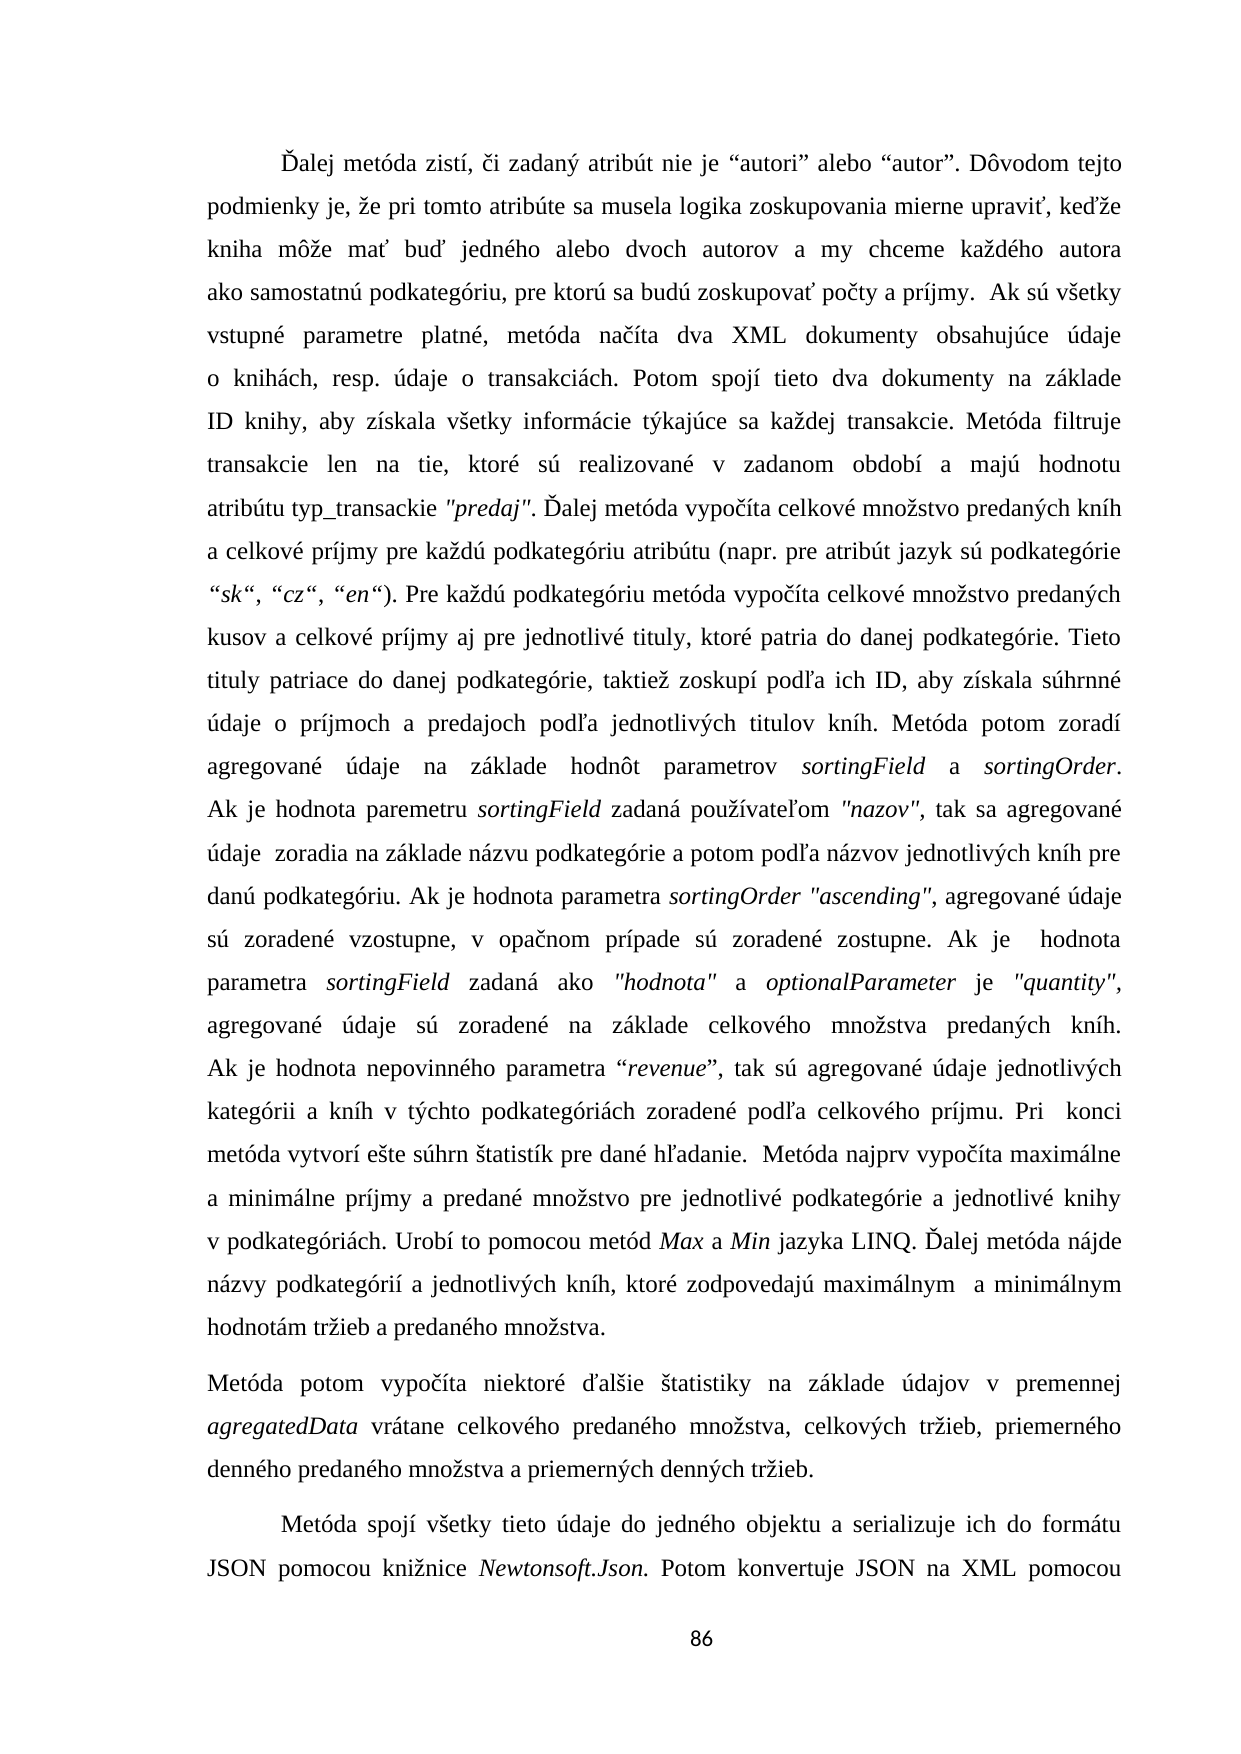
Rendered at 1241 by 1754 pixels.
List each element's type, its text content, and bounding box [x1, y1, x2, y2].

text Ďalej metóda zistí, či zadaný atribút nie je “autori” alebo “autor”. Dôvodom tejto podmienky je, že pri tomto atribúte sa musela logika zoskupovania mierne upraviť, keďže kniha môže mať buď jedného alebo dvoch autorov a my chceme každého autora ako samostatnú podkategóriu, pre ktorú sa budú zoskupovať počty a príjmy. Ak sú všetky vstupné parametre platné, metóda načíta dva XML dokumenty obsahujúce údaje o knihách, resp. údaje o transakciách. Potom spojí tieto dva dokumenty na základe ID knihy, aby získala všetky informácie týkajúce sa každej transakcie. Metóda filtruje transakcie len na tie, ktoré sú realizované v zadanom období a majú hodnotu atribútu typ_transackie "predaj". Ďalej metóda vypočíta celkové množstvo predaných kníh a celkové príjmy pre každú podkategóriu atribútu (napr. pre atribút jazyk sú podkategórie “sk“, “cz“, “en“). Pre každú podkategóriu metóda vypočíta celkové množstvo predaných kusov a celkové príjmy aj pre jednotlivé tituly, ktoré patria do danej podkategórie. Tieto tituly patriace do danej podkategórie, taktiež zoskupí podľa ich ID, aby získala súhrnné údaje o príjmoch a predajoch podľa jednotlivých titulov kníh. Metóda potom zoradí agregované údaje na základe hodnôt parametrov sortingField a sortingOrder. Ak je hodnota paremetru sortingField zadaná používateľom "nazov", tak sa agregované údaje zoradia na základe názvu podkategórie a potom podľa názvov jednotlivých kníh pre danú podkategóriu. Ak je hodnota parametra sortingOrder "ascending", agregované údaje sú zoradené vzostupne, v opačnom prípade sú zoradené zostupne. Ak je hodnota parametra sortingField zadaná ako "hodnota" a optionalParameter je "quantity", agregované údaje sú zoradené na základe celkového množstva predaných kníh. Ak je hodnota nepovinného parametra “revenue”, tak sú agregované údaje jednotlivých kategórii a kníh v týchto podkategóriách zoradené podľa celkového príjmu. Pri konci metóda vytvorí ešte súhrn štatistík pre dané hľadanie. Metóda najprv vypočíta maximálne a minimálne príjmy a predané množstvo pre jednotlivé podkategórie a jednotlivé knihy v podkategóriách. Urobí to pomocou metód Max a Min jazyka LINQ. Ďalej metóda nájde názvy podkategórií a jednotlivých kníh, ktoré zodpovedajú maximálnym a minimálnym hodnotám tržieb a predaného množstva. [207, 148, 1122, 1341]
text Metóda potom vypočíta niektoré ďalšie štatistiky na základe údajov v premennej agregatedData vrátane celkového predaného množstva, celkových tržieb, priemerného denného predaného množstva a priemerných denných tržieb. [207, 1368, 1122, 1483]
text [207, 1509, 1122, 1581]
